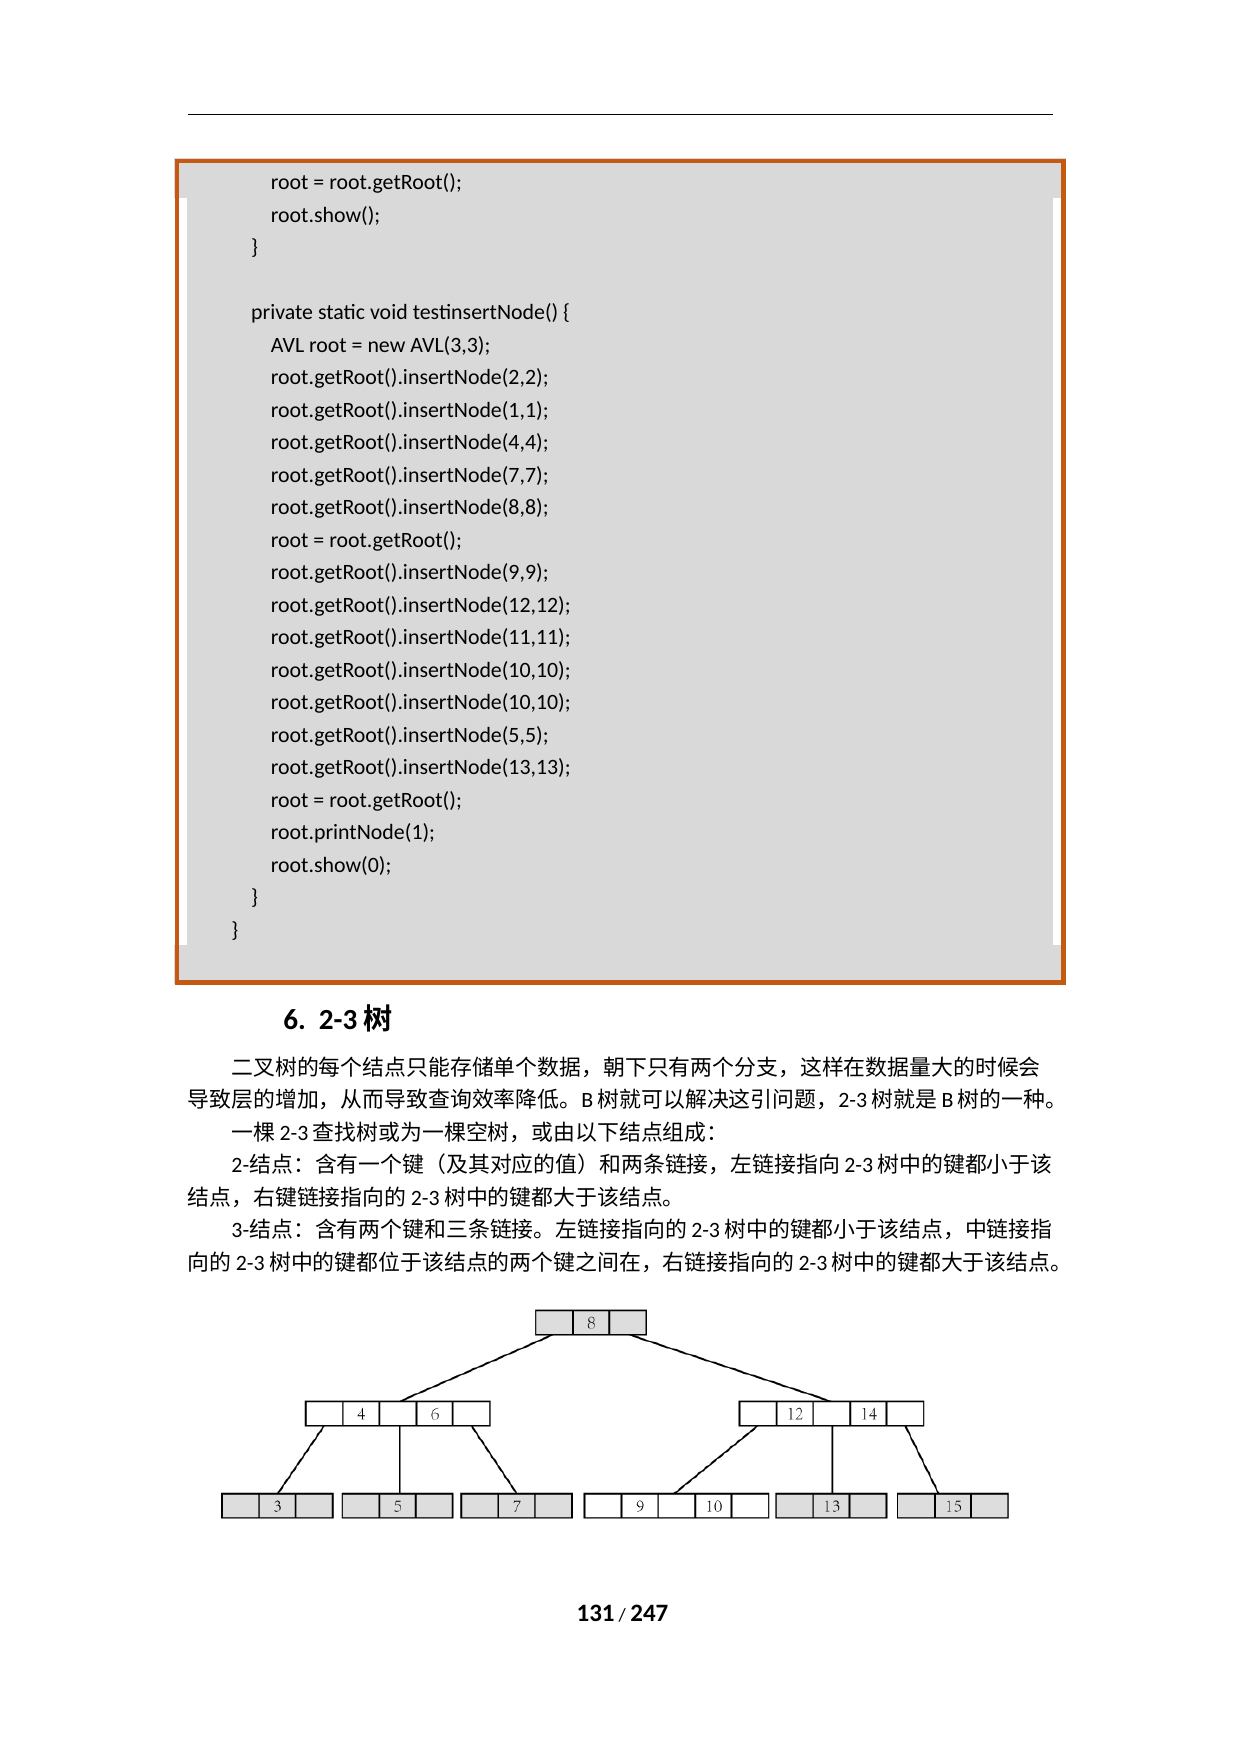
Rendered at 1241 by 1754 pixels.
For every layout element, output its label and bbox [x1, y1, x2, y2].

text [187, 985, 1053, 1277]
picture [187, 1283, 1053, 1563]
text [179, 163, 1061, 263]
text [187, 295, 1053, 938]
